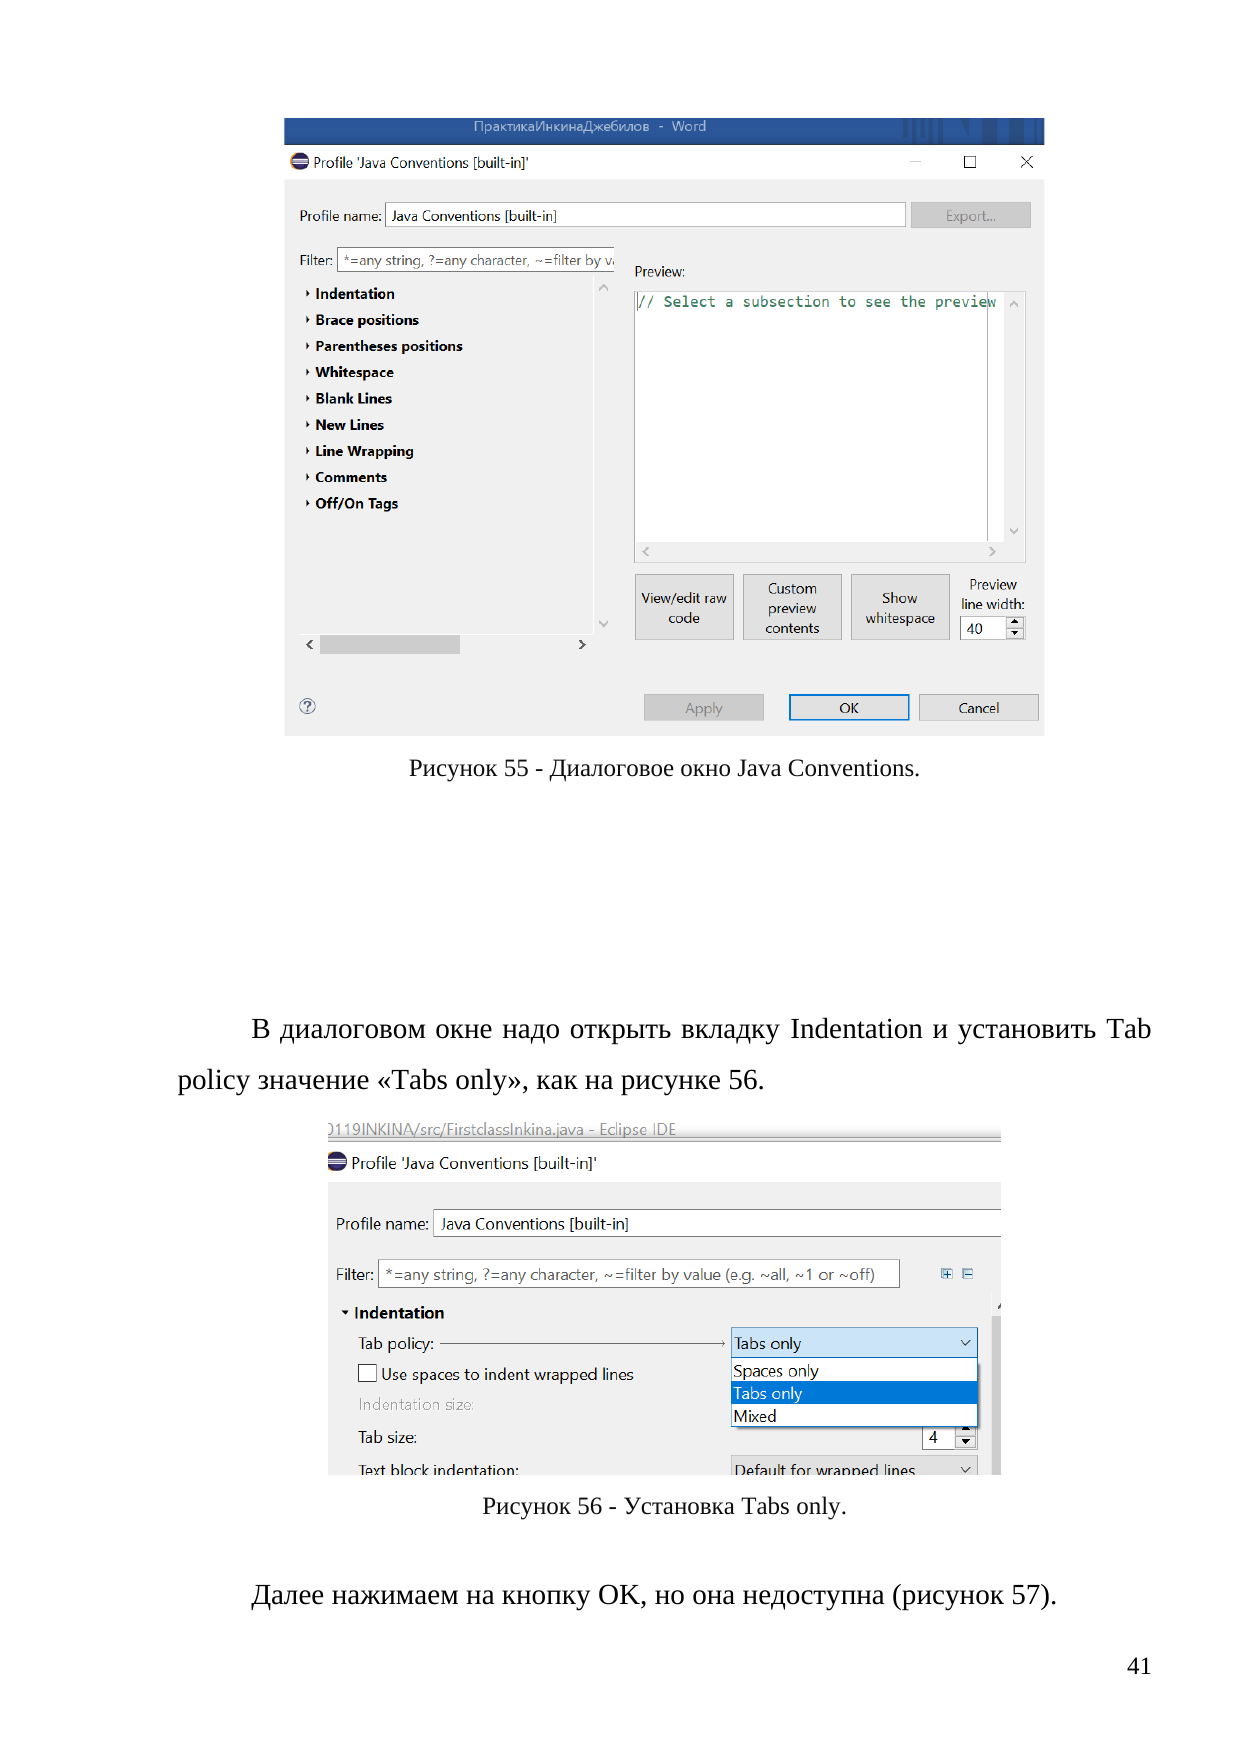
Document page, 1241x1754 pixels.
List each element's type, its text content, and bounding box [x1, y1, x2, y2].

text Рисунок 55 - Диалоговое окно Java Conventions. [177, 753, 1152, 782]
text Далее нажимаем на кнопку OK, но она недоступна (рисунок 57). [177, 1577, 1152, 1611]
picture [328, 1112, 1001, 1475]
text Рисунок 56 - Установка Tabs only. [177, 1491, 1152, 1520]
picture [284, 118, 1045, 736]
text В диалоговом окне надо открыть вкладку Indentation и установить Tab policy значение «Tabs only», как на рисунке 56. [177, 1012, 1152, 1095]
